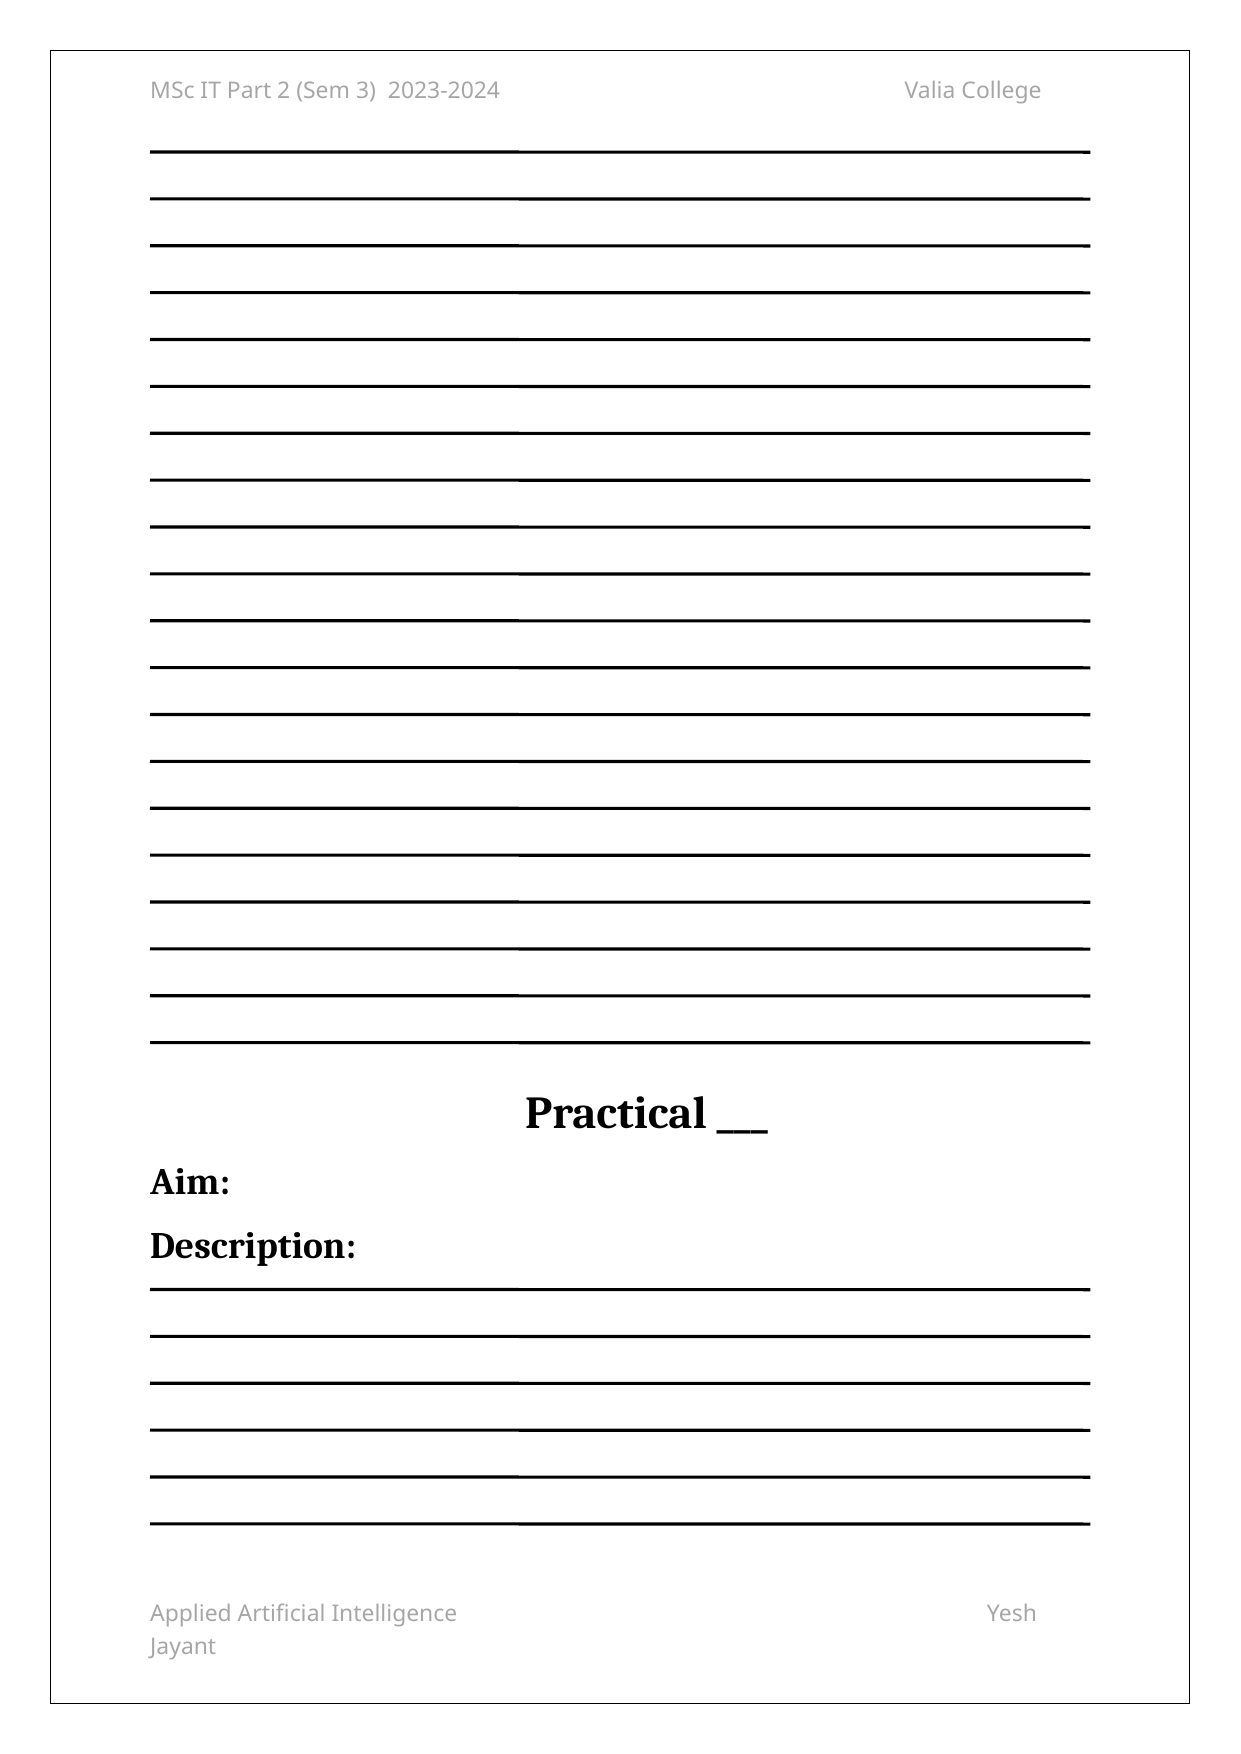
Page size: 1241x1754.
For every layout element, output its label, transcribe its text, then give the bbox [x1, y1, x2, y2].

text Practical ___ [450, 1087, 1090, 1140]
text Aim: [150, 1161, 1090, 1204]
text Description: [150, 1224, 1090, 1267]
